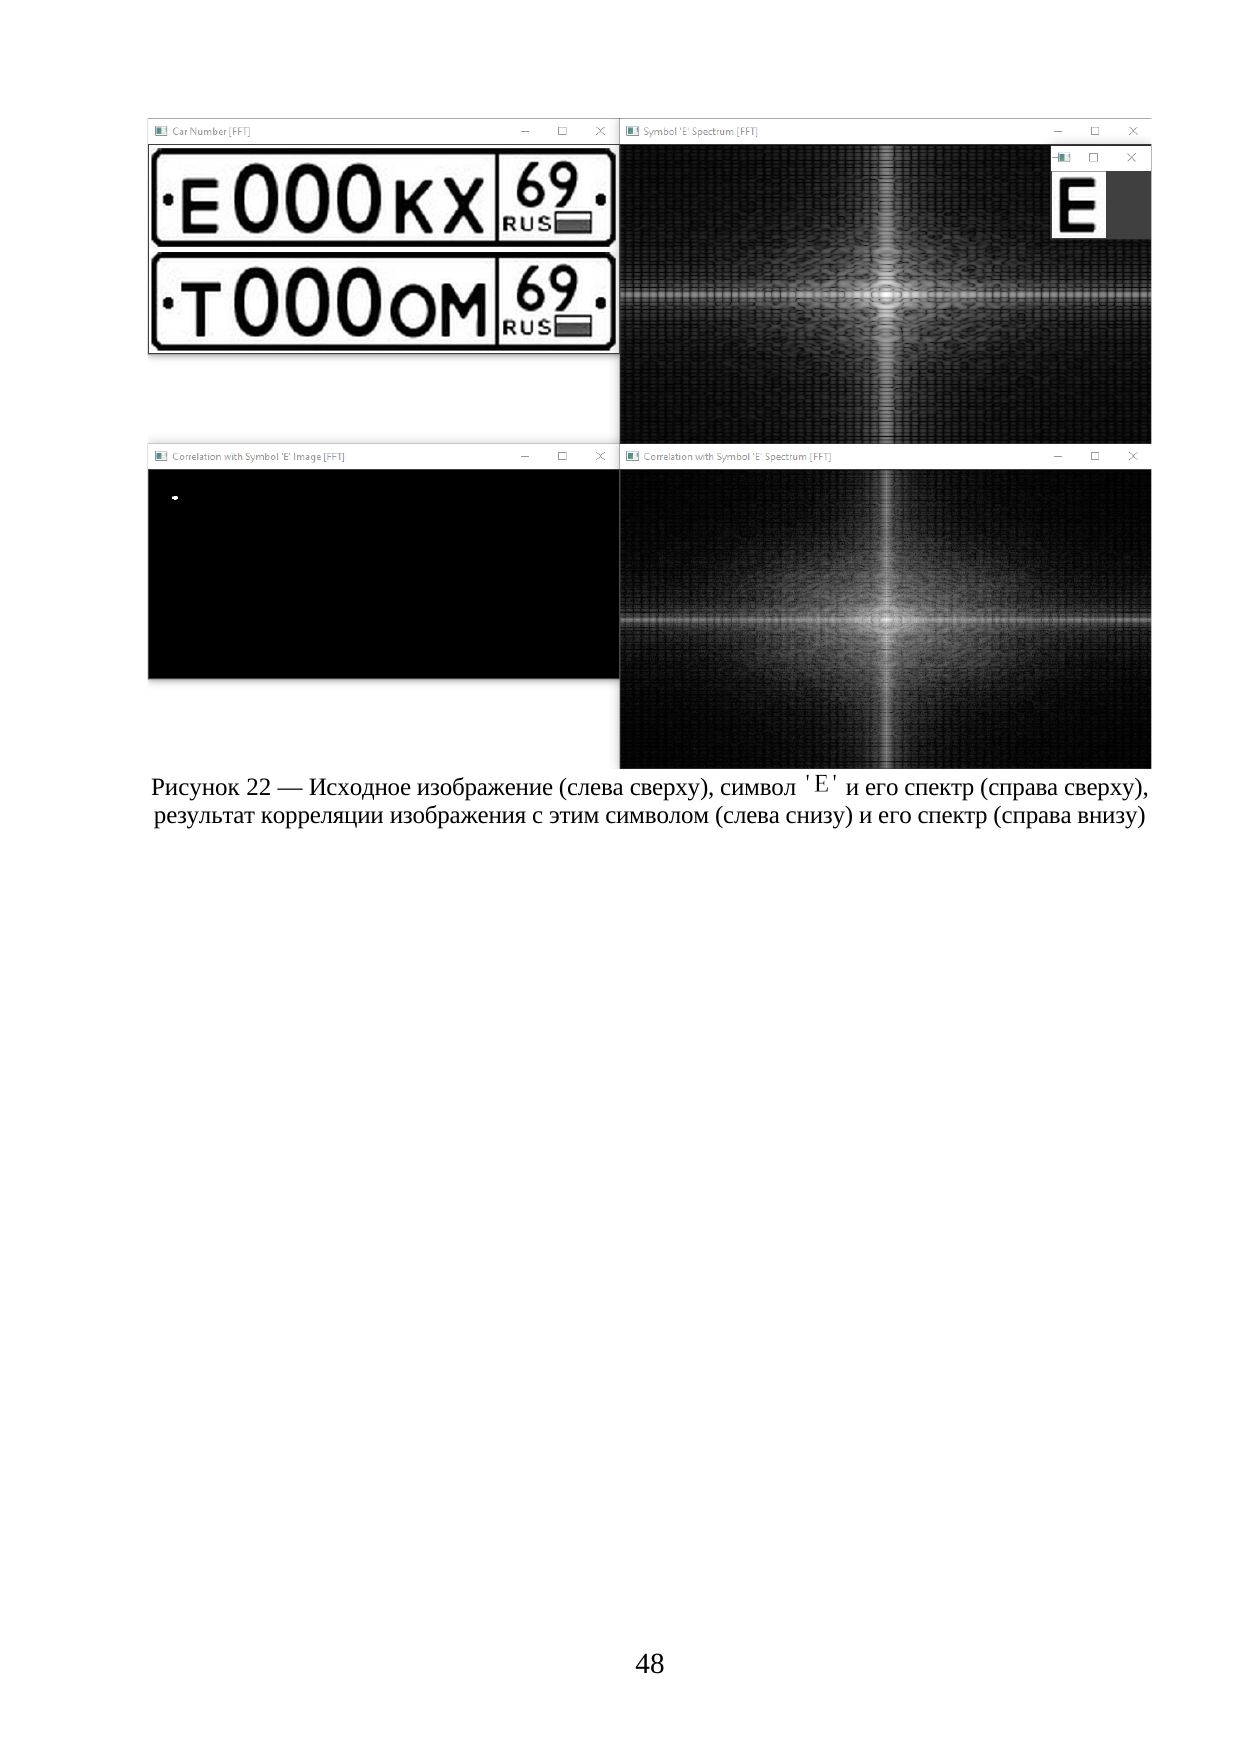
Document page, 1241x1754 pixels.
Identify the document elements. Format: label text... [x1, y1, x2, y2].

picture [147, 118, 1152, 769]
